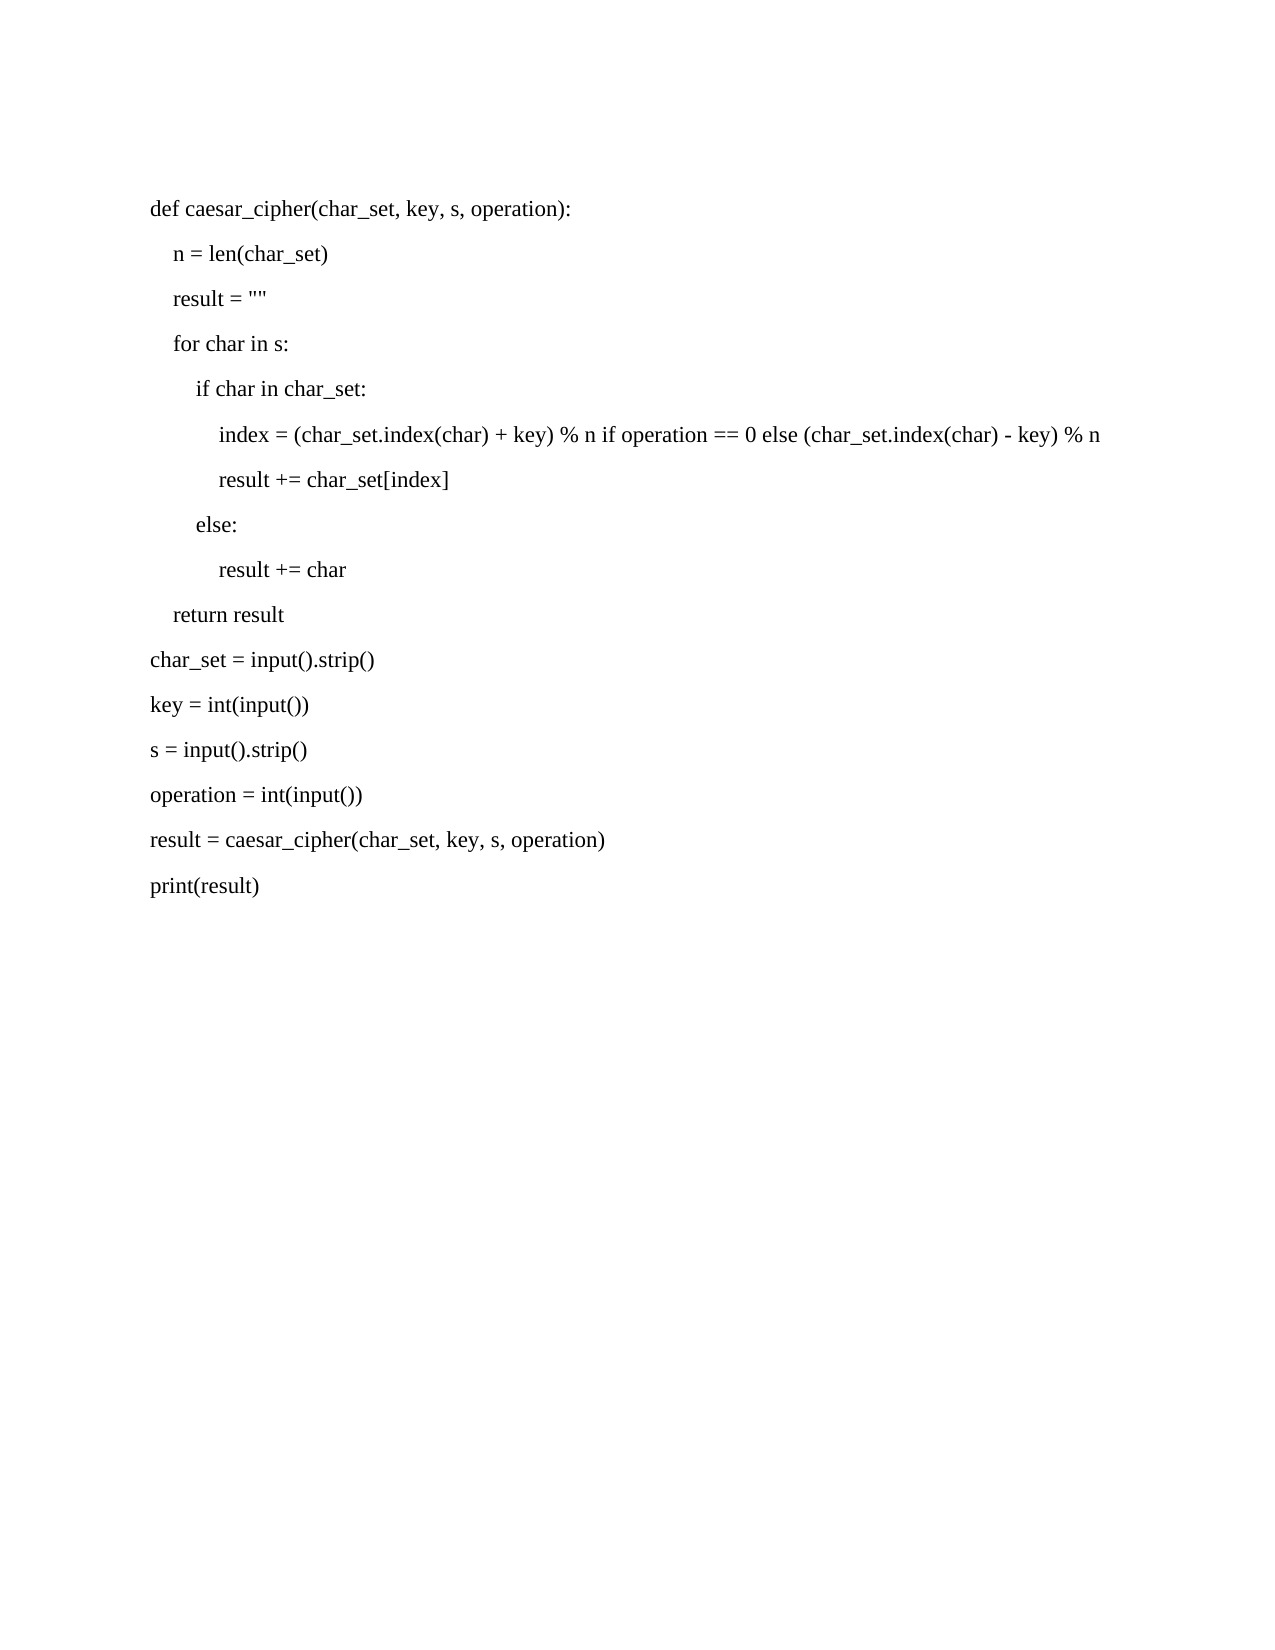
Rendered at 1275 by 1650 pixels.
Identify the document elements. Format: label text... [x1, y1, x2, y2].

text operation = int(input()) [150, 781, 1125, 808]
text key = int(input()) [150, 691, 1125, 718]
text char_set = input().strip() [150, 646, 1125, 672]
text s = input().strip() [150, 736, 1125, 763]
text result += char [150, 556, 1125, 582]
text def caesar_cipher(char_set, key, s, operation): [150, 195, 1125, 221]
text else: [150, 511, 1125, 537]
text result = "" [150, 285, 1125, 312]
text if char in char_set: [150, 376, 1125, 402]
text print(result) [150, 872, 1125, 898]
text index = (char_set.index(char) + key) % n if operation == 0 else (char_set.index(char) - key) % n [150, 421, 1125, 447]
text n = len(char_set) [150, 240, 1125, 267]
text for char in s: [150, 330, 1125, 357]
text return result [150, 601, 1125, 627]
text result = caesar_cipher(char_set, key, s, operation) [150, 827, 1125, 853]
text result += char_set[index] [150, 466, 1125, 492]
